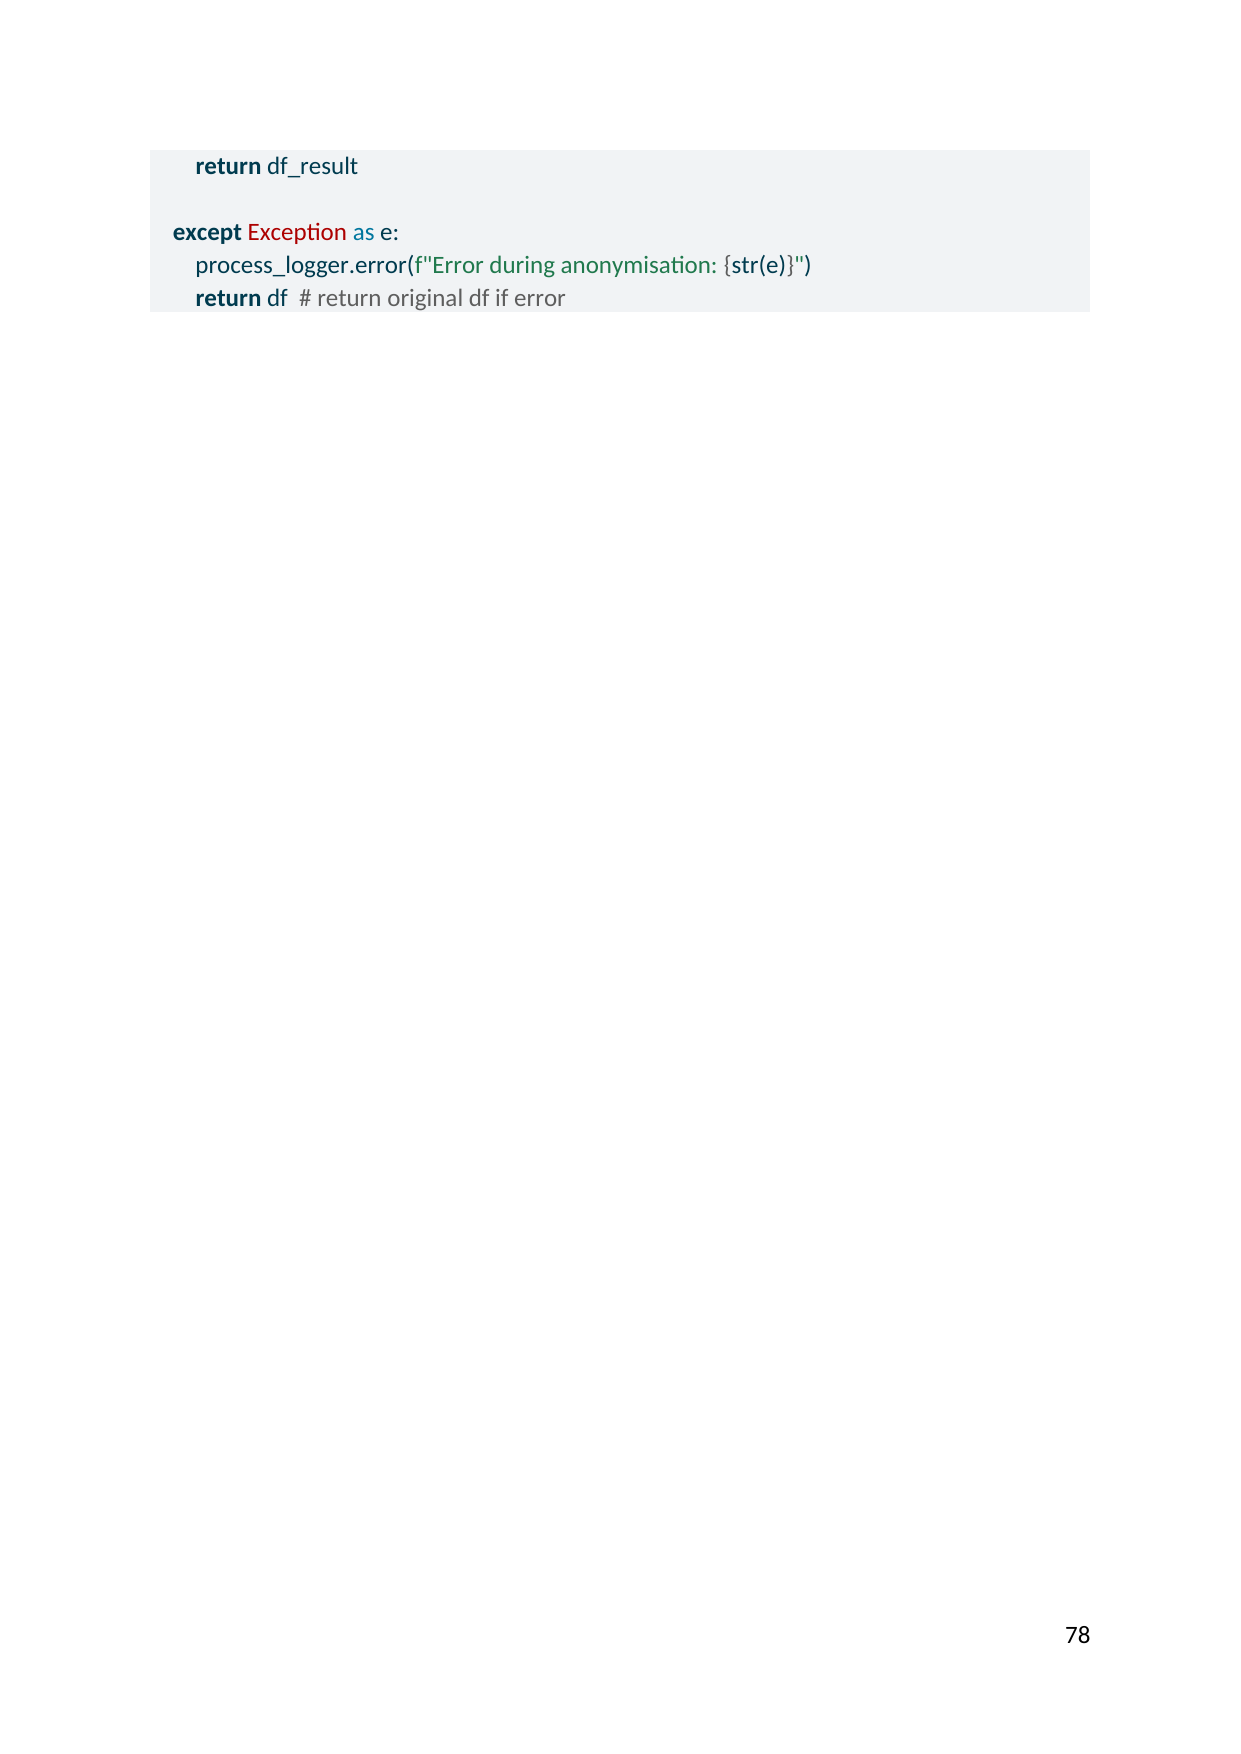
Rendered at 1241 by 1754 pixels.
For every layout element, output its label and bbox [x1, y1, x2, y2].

text [150, 150, 1090, 312]
